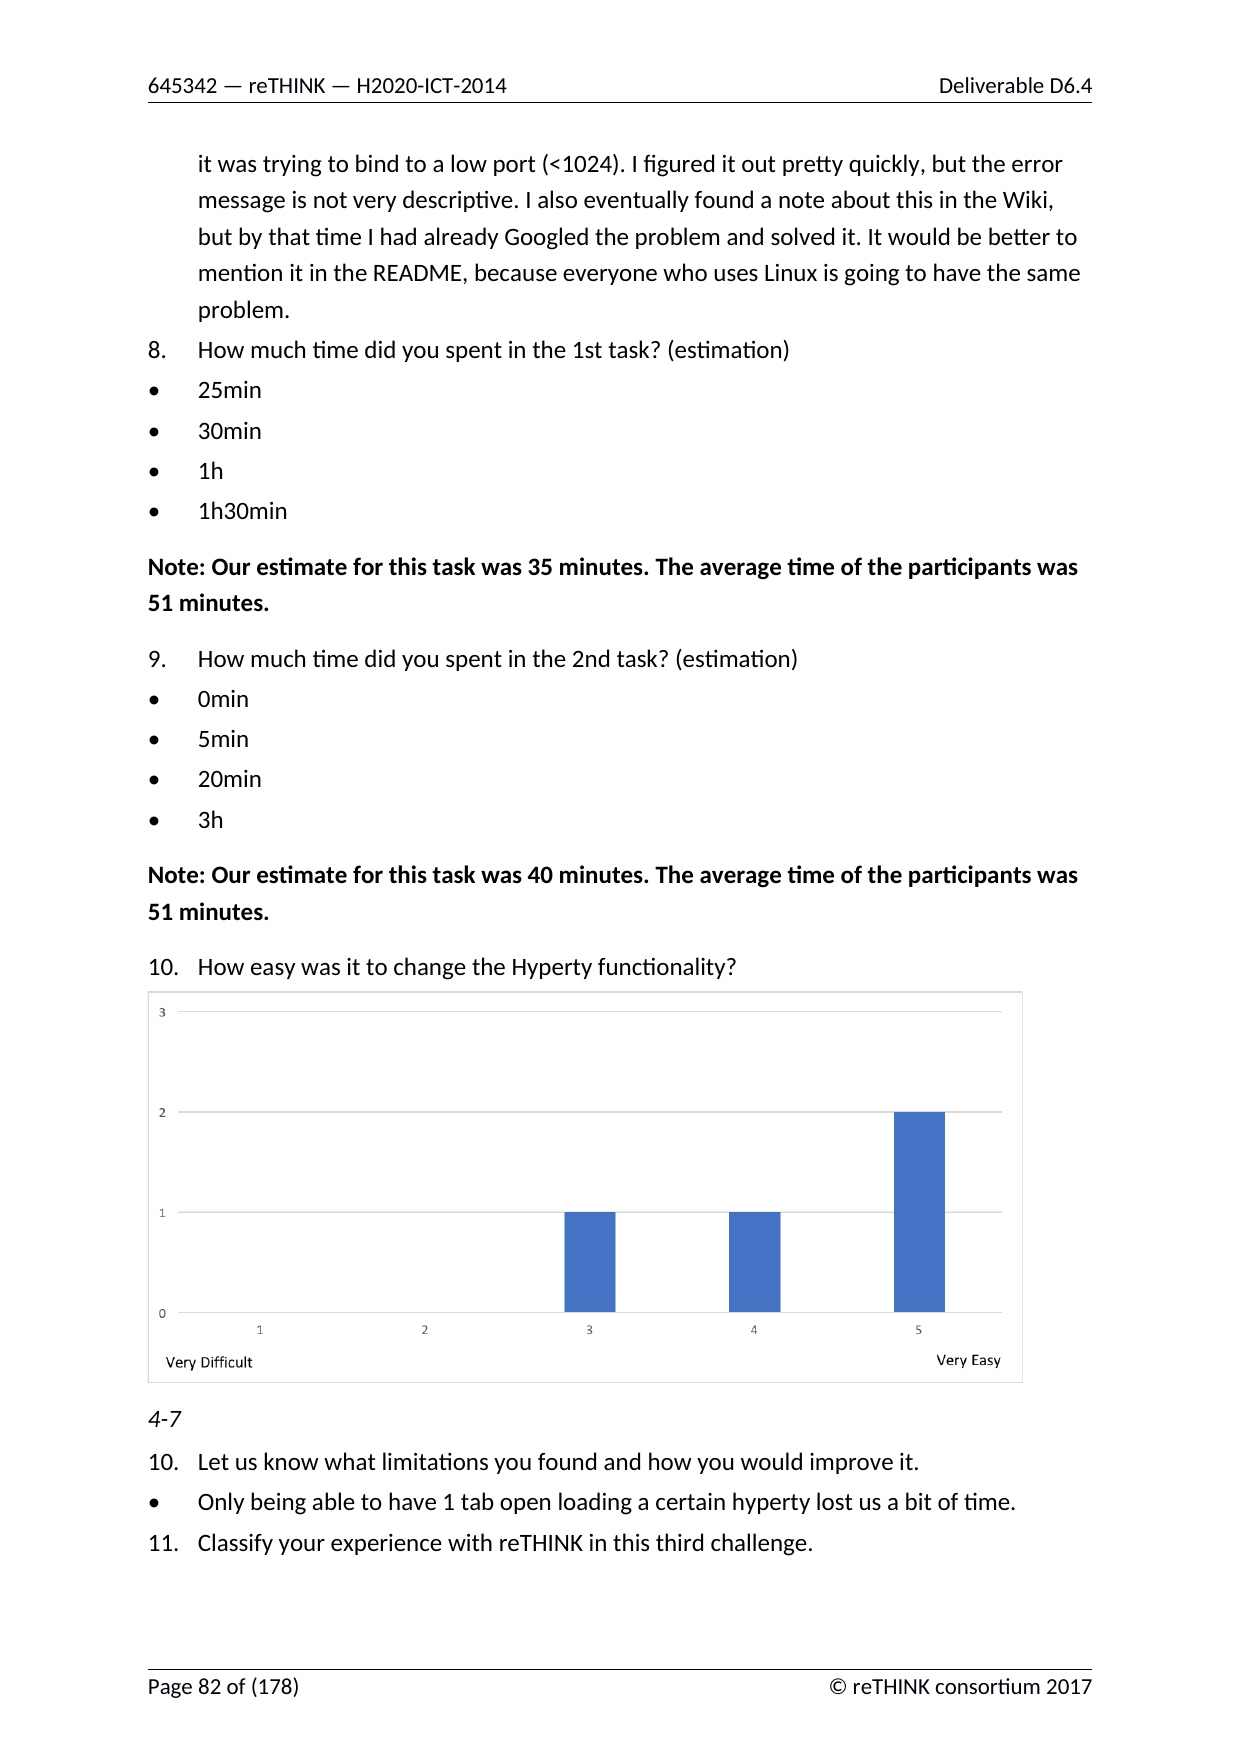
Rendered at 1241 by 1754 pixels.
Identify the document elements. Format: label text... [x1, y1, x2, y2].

list 30min [148, 415, 1092, 445]
picture [147, 991, 1023, 1383]
list Classify your experience with reTHINK in this third challenge. [148, 1527, 1092, 1557]
list 25min [148, 374, 1092, 405]
list 1h [148, 455, 1092, 486]
text Note: Our estimate for this task was 35 minutes. The average time of the participants was 51 minutes. [148, 551, 1092, 618]
text 4-7 [148, 1403, 1092, 1433]
list Only being able to have 1 tab open loading a certain hyperty lost us a bit of time. [148, 1486, 1092, 1517]
list How much time did you spent in the 2nd task? (estimation) [148, 643, 1092, 673]
list Let us know what limitations you found and how you would improve it. [148, 1446, 1092, 1477]
list 20min [148, 764, 1092, 794]
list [148, 148, 1092, 324]
list 1h30min [148, 496, 1092, 526]
list 5min [148, 723, 1092, 754]
text Note: Our estimate for this task was 40 minutes. The average time of the participants was 51 minutes. [148, 859, 1092, 926]
list 0min [148, 683, 1092, 713]
list How much time did you spent in the 1st task? (estimation) [148, 334, 1092, 365]
list How easy was it to change the Hyperty functionality? [148, 951, 1092, 982]
list 3h [148, 804, 1092, 834]
